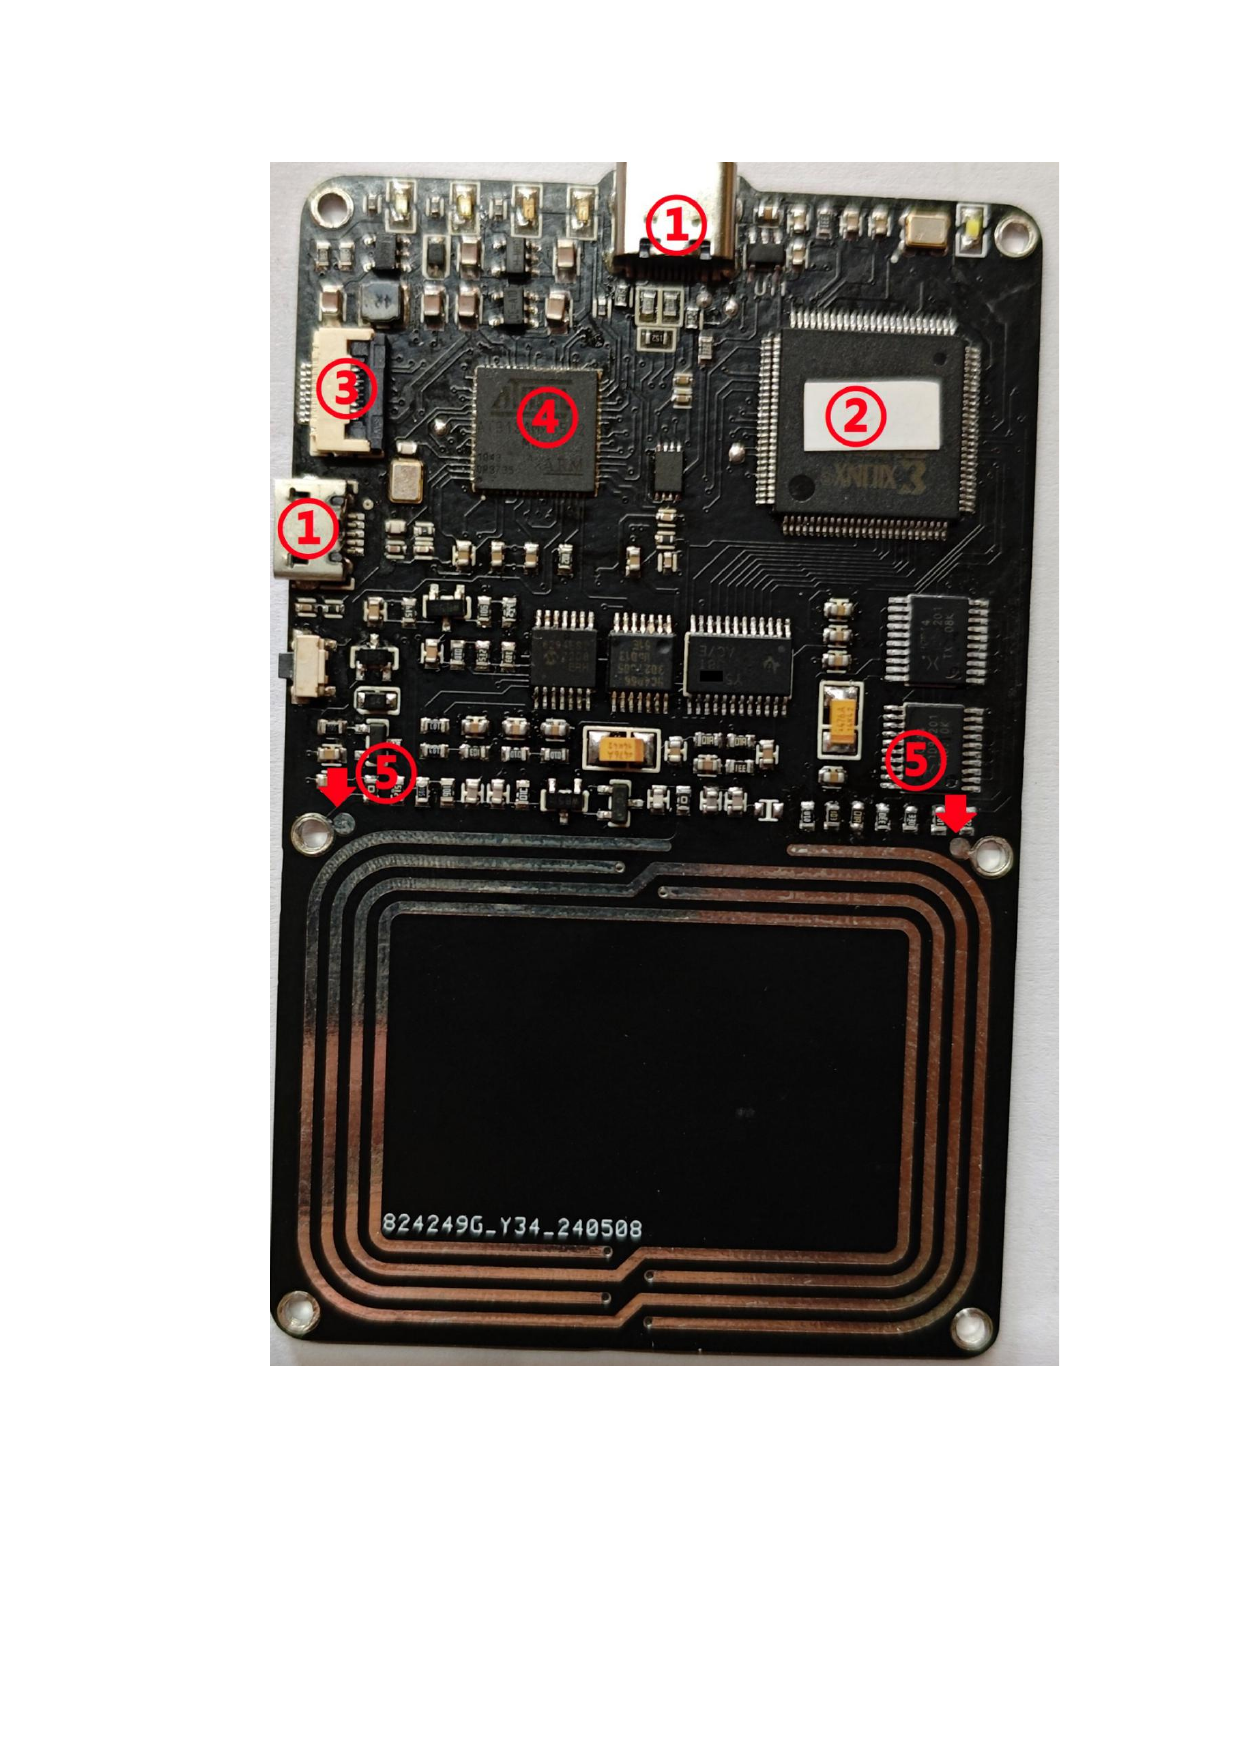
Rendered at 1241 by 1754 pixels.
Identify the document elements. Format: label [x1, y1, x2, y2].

picture [270, 162, 1060, 1366]
